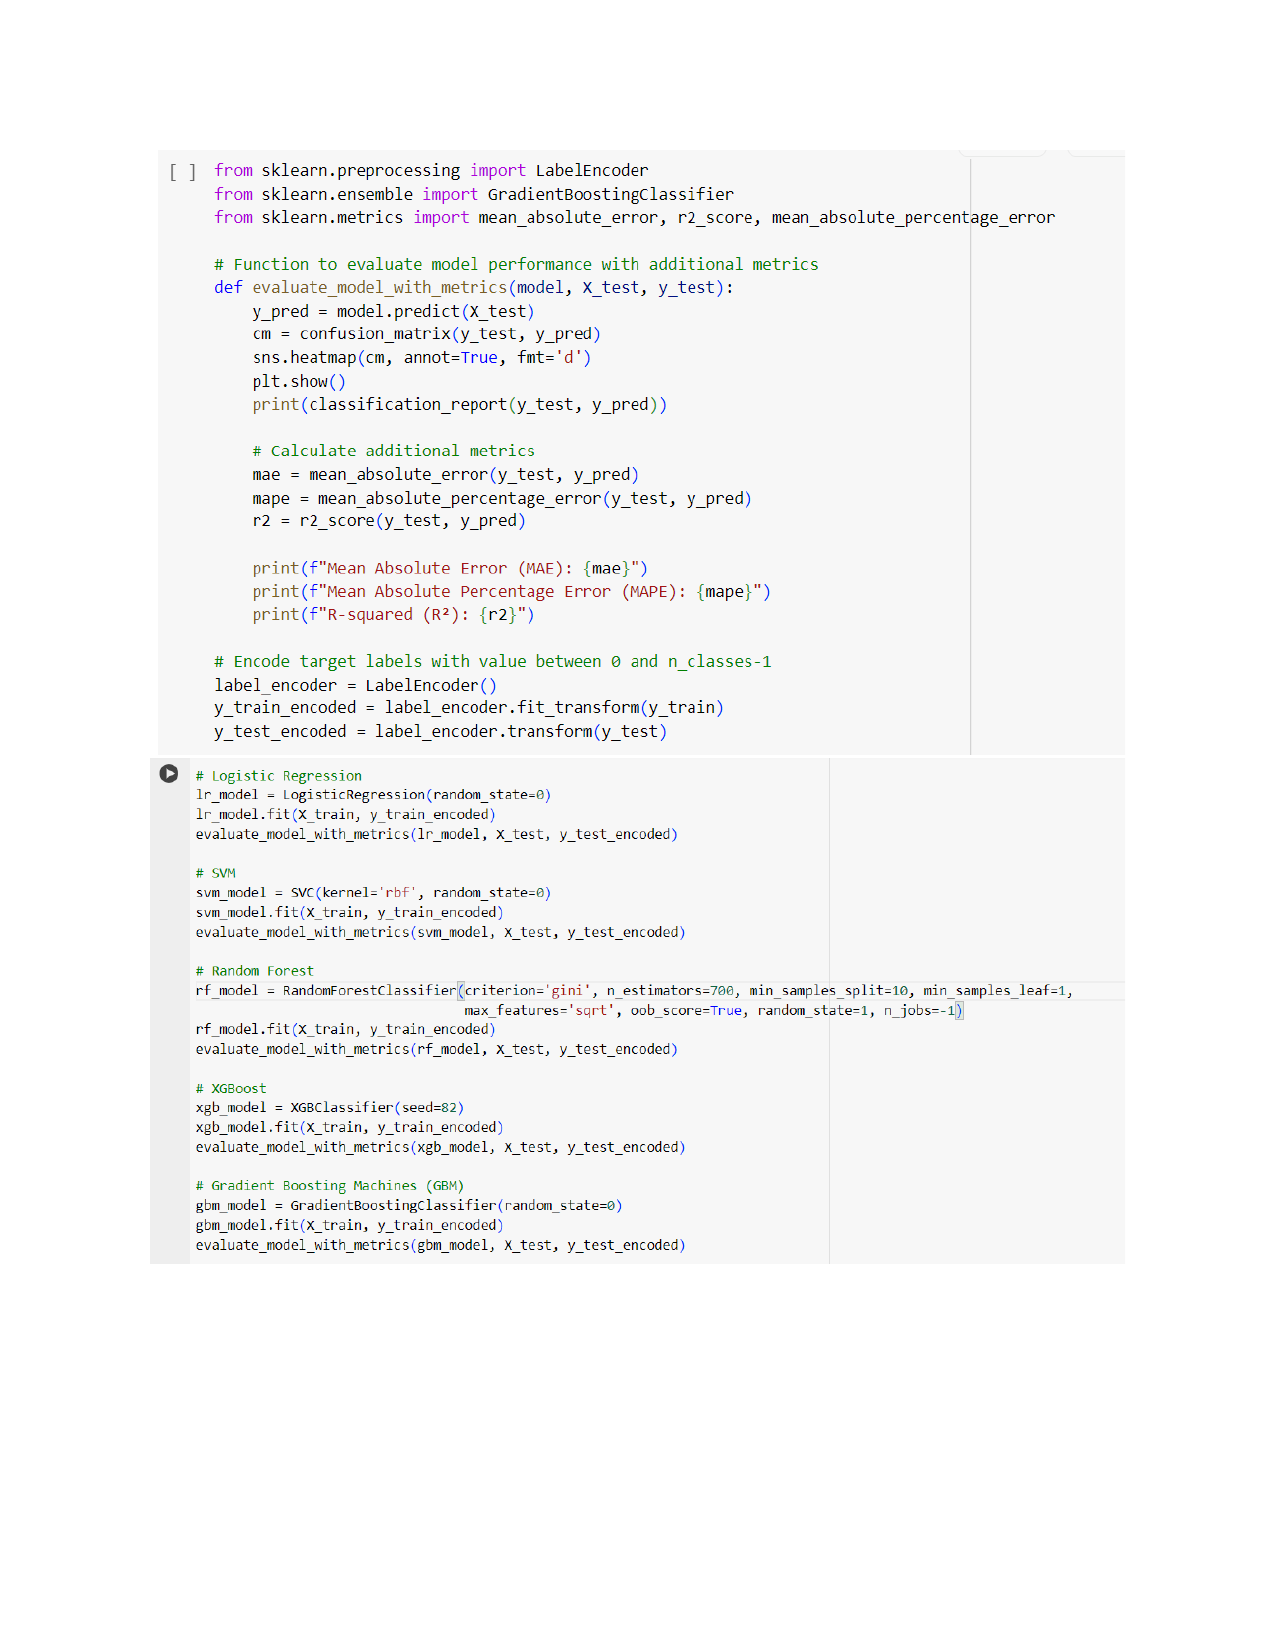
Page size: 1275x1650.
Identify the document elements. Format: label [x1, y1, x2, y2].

picture [150, 150, 1125, 755]
picture [150, 758, 1125, 1264]
